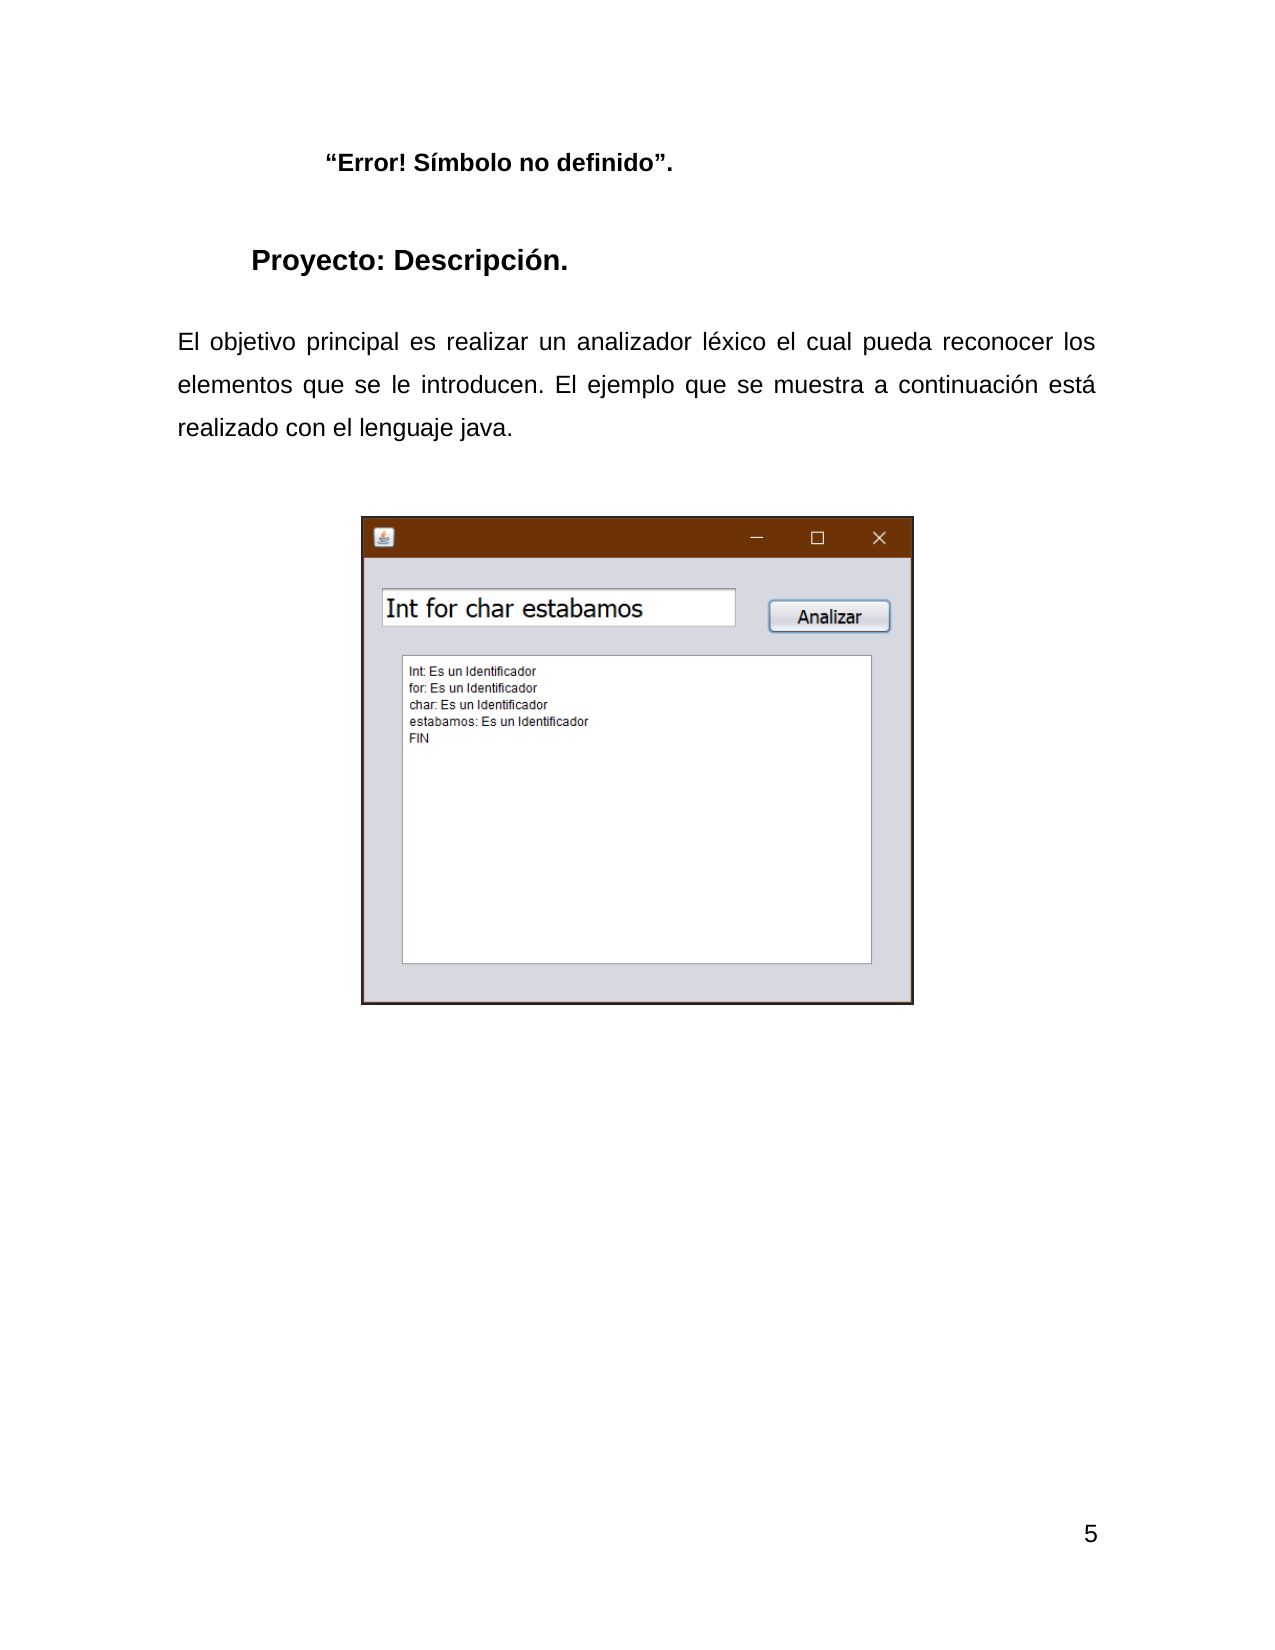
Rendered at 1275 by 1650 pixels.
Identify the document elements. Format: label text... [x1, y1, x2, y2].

picture [361, 516, 914, 1005]
subtitle Proyecto: Descripción. [251, 243, 1098, 277]
text “Error! Símbolo no definido”. [325, 148, 1098, 176]
subtitle El objetivo principal es realizar un analizador léxico el cual pueda reconocer los elementos que se le introducen. El ejemplo que se muestra a continuación está realizado con el lenguaje java. [177, 327, 1098, 442]
